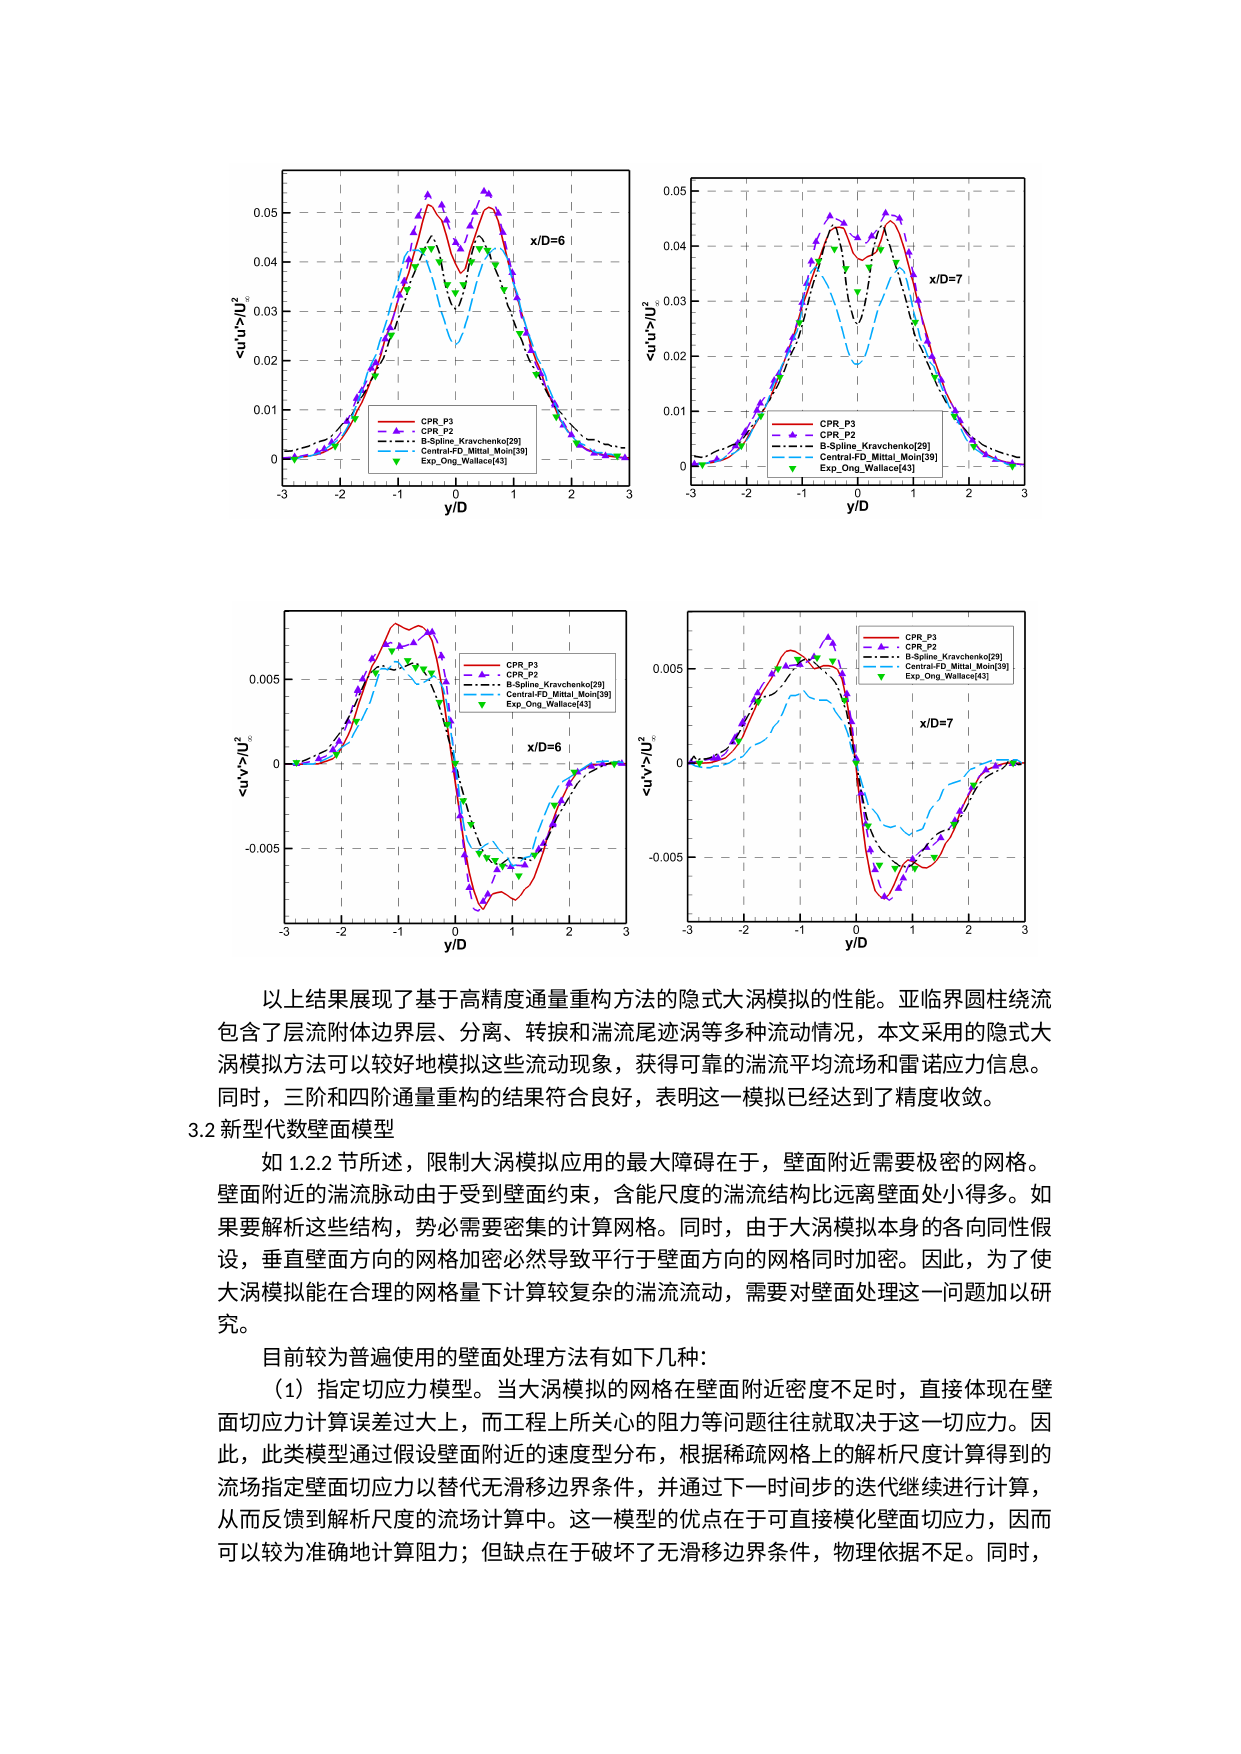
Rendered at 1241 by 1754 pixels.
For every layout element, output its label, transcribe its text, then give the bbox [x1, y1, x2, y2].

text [217, 1372, 1053, 1567]
picture [232, 601, 1038, 957]
text 3.2 新型代数壁面模型 [187, 1112, 1053, 1144]
text 目前较为普遍使用的壁面处理方法有如下几种： [217, 1339, 1053, 1372]
text 如1.2.2节所述，限制大涡模拟应用的最大障碍在于，壁面附近需要极密的网格。壁面附近的湍流脉动由于受到壁面约束，含能尺度的湍流结构比远离壁面处小得多。如果要解析这些结构，势必需要密集的计算网格。同时，由于大涡模拟本身的各向同性假设，垂直壁面方向的网格加密必然导致平行于壁面方向的网格同时加密。因此，为了使大涡模拟能在合理的网格量下计算较复杂的湍流流动，需要对壁面处理这一问题加以研究。 [217, 1144, 1053, 1339]
text 以上结果展现了基于高精度通量重构方法的隐式大涡模拟的性能。亚临界圆柱绕流包含了层流附体边界层、分离、转捩和湍流尾迹涡等多种流动情况，本文采用的隐式大涡模拟方法可以较好地模拟这些流动现象，获得可靠的湍流平均流场和雷诺应力信息。同时，三阶和四阶通量重构的结果符合良好，表明这一模拟已经达到了精度收敛。 [217, 982, 1053, 1112]
picture [228, 163, 1042, 519]
